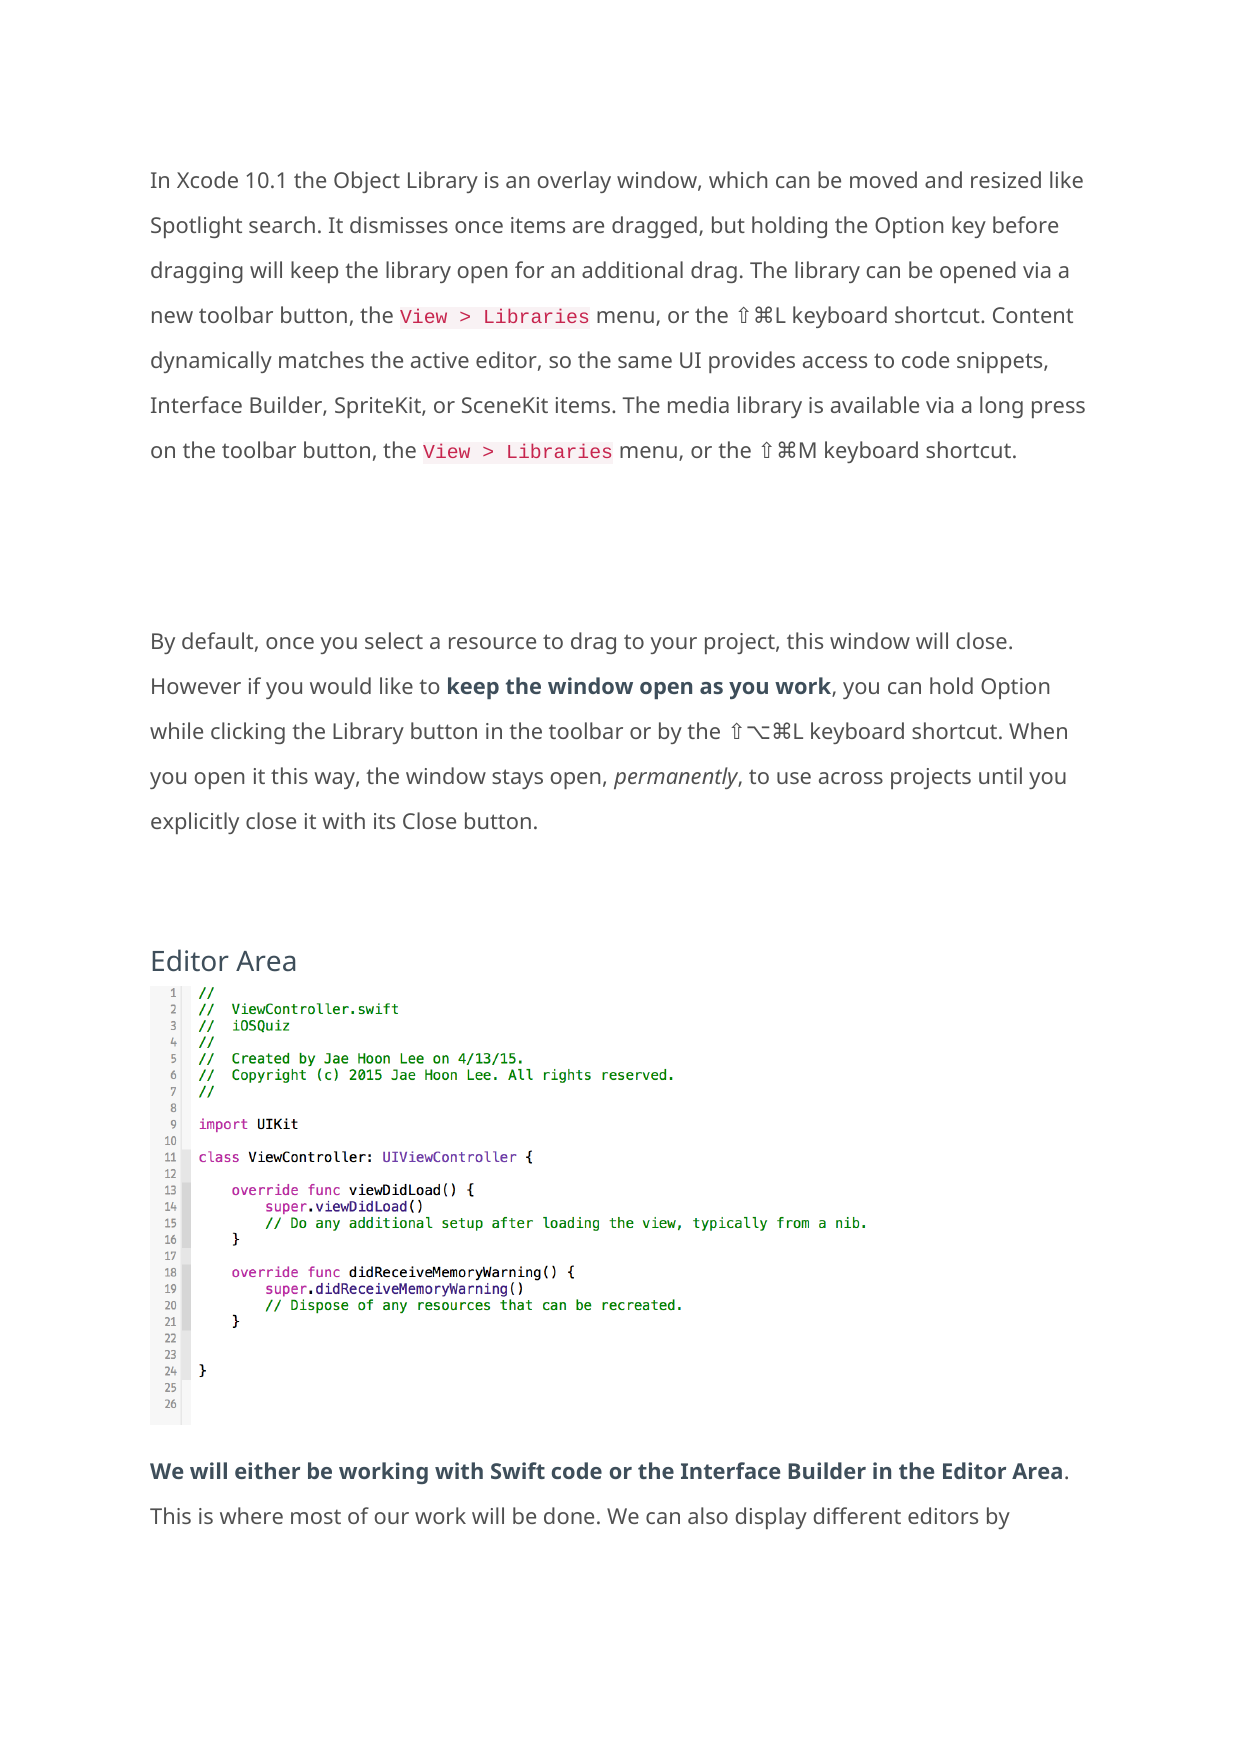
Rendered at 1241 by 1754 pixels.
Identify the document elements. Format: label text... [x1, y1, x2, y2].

picture [150, 986, 1091, 1425]
text By default, once you select a resource to drag to your project, this window will close. However if you would like to keep the window open as you work, you can hold Option while clicking the Library button in the toolbar or by the ⇧⌥⌘L keyboard shortcut. When you open it this way, the window stays open, permanently, to use across projects until you explicitly close it with its Close button. [150, 611, 1090, 836]
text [150, 1440, 1090, 1530]
subtitle Editor Area [150, 921, 1090, 980]
text In Xcode 10.1 the Object Library is an overlay window, which can be moved and resized like Spotlight search. It dismisses once items are dragged, but holding the Option key before dragging will keep the library open for an additional drag. The library can be opened via a new toolbar button, the View > Libraries menu, or the ⇧⌘L keyboard shortcut. Content dynamically matches the active editor, so the same UI provides access to code snippets, Interface Builder, SpriteKit, or SceneKit items. The media library is available via a long press on the toolbar button, the View > Libraries menu, or the ⇧⌘M keyboard shortcut. [150, 150, 1090, 465]
